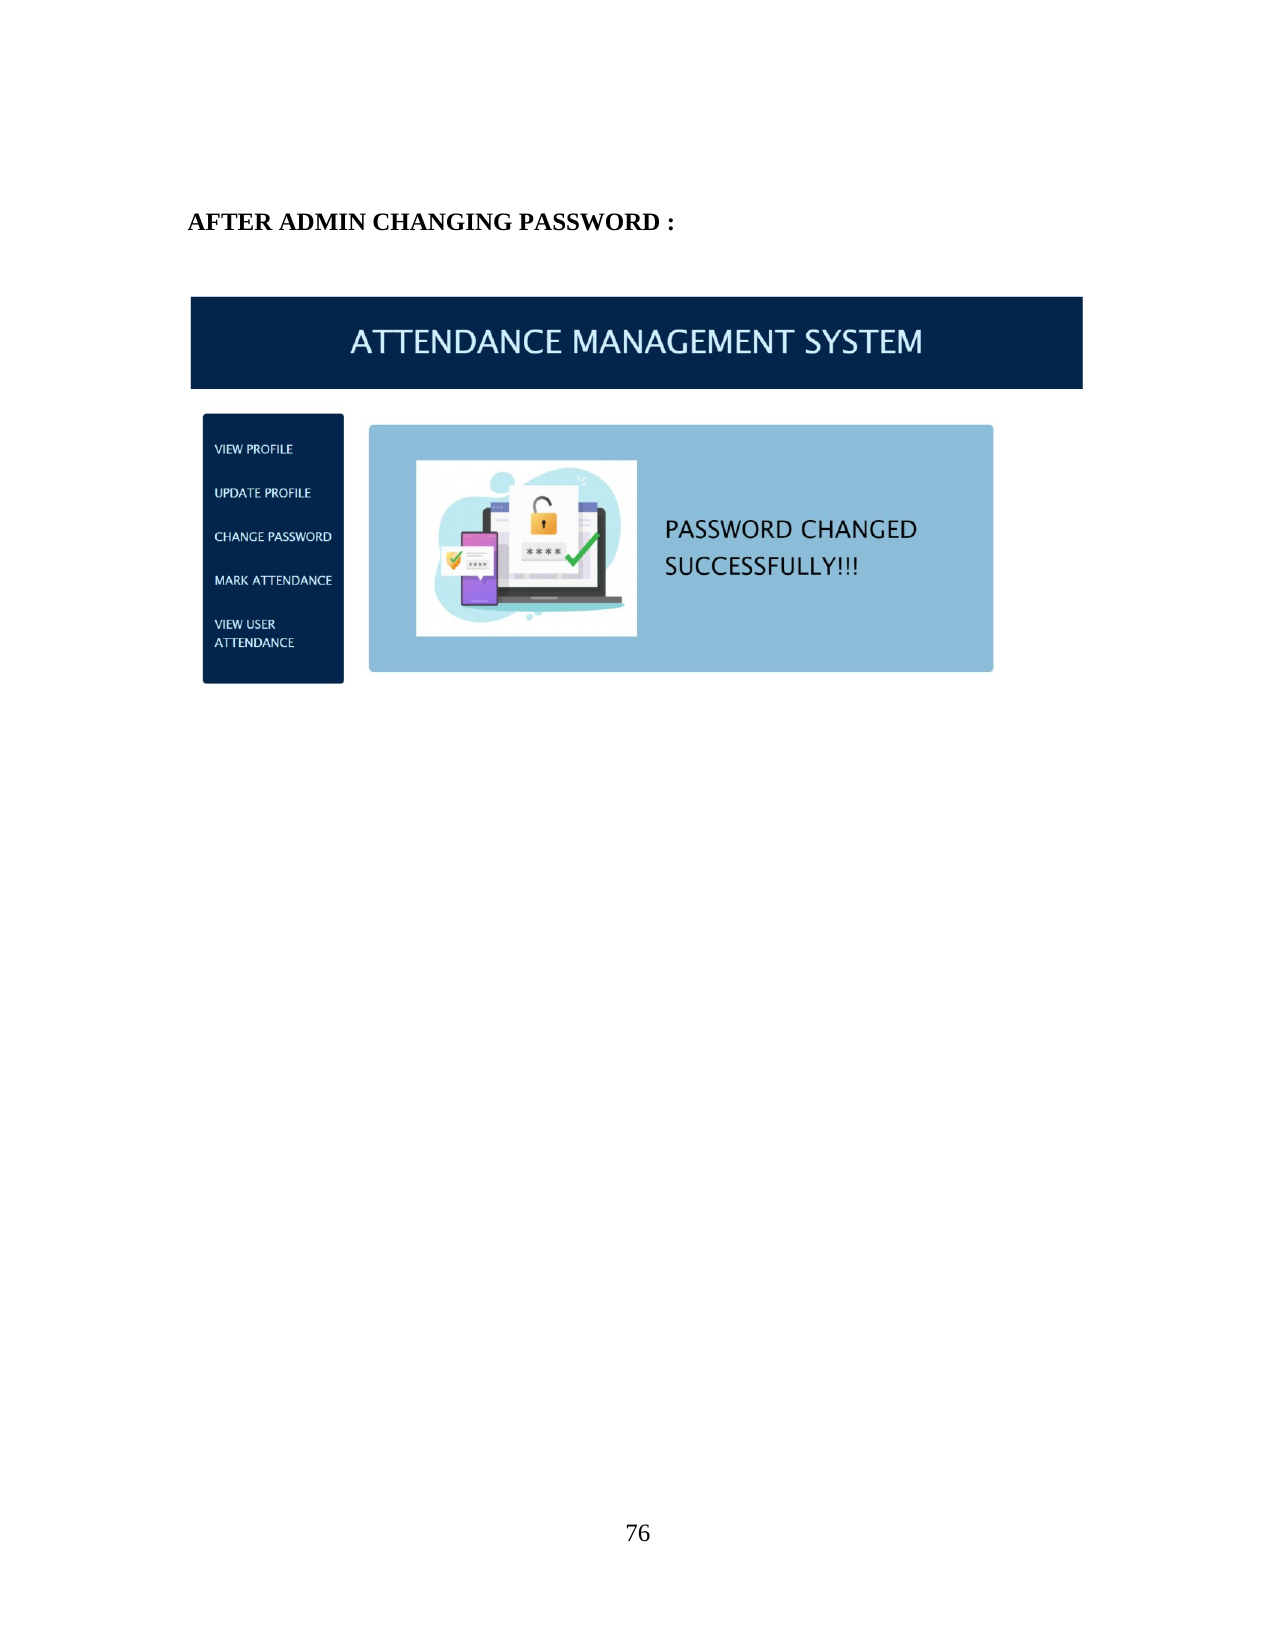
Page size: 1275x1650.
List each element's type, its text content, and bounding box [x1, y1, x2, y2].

picture [190, 296, 1083, 684]
text AFTER ADMIN CHANGING PASSWORD : [187, 207, 1237, 236]
